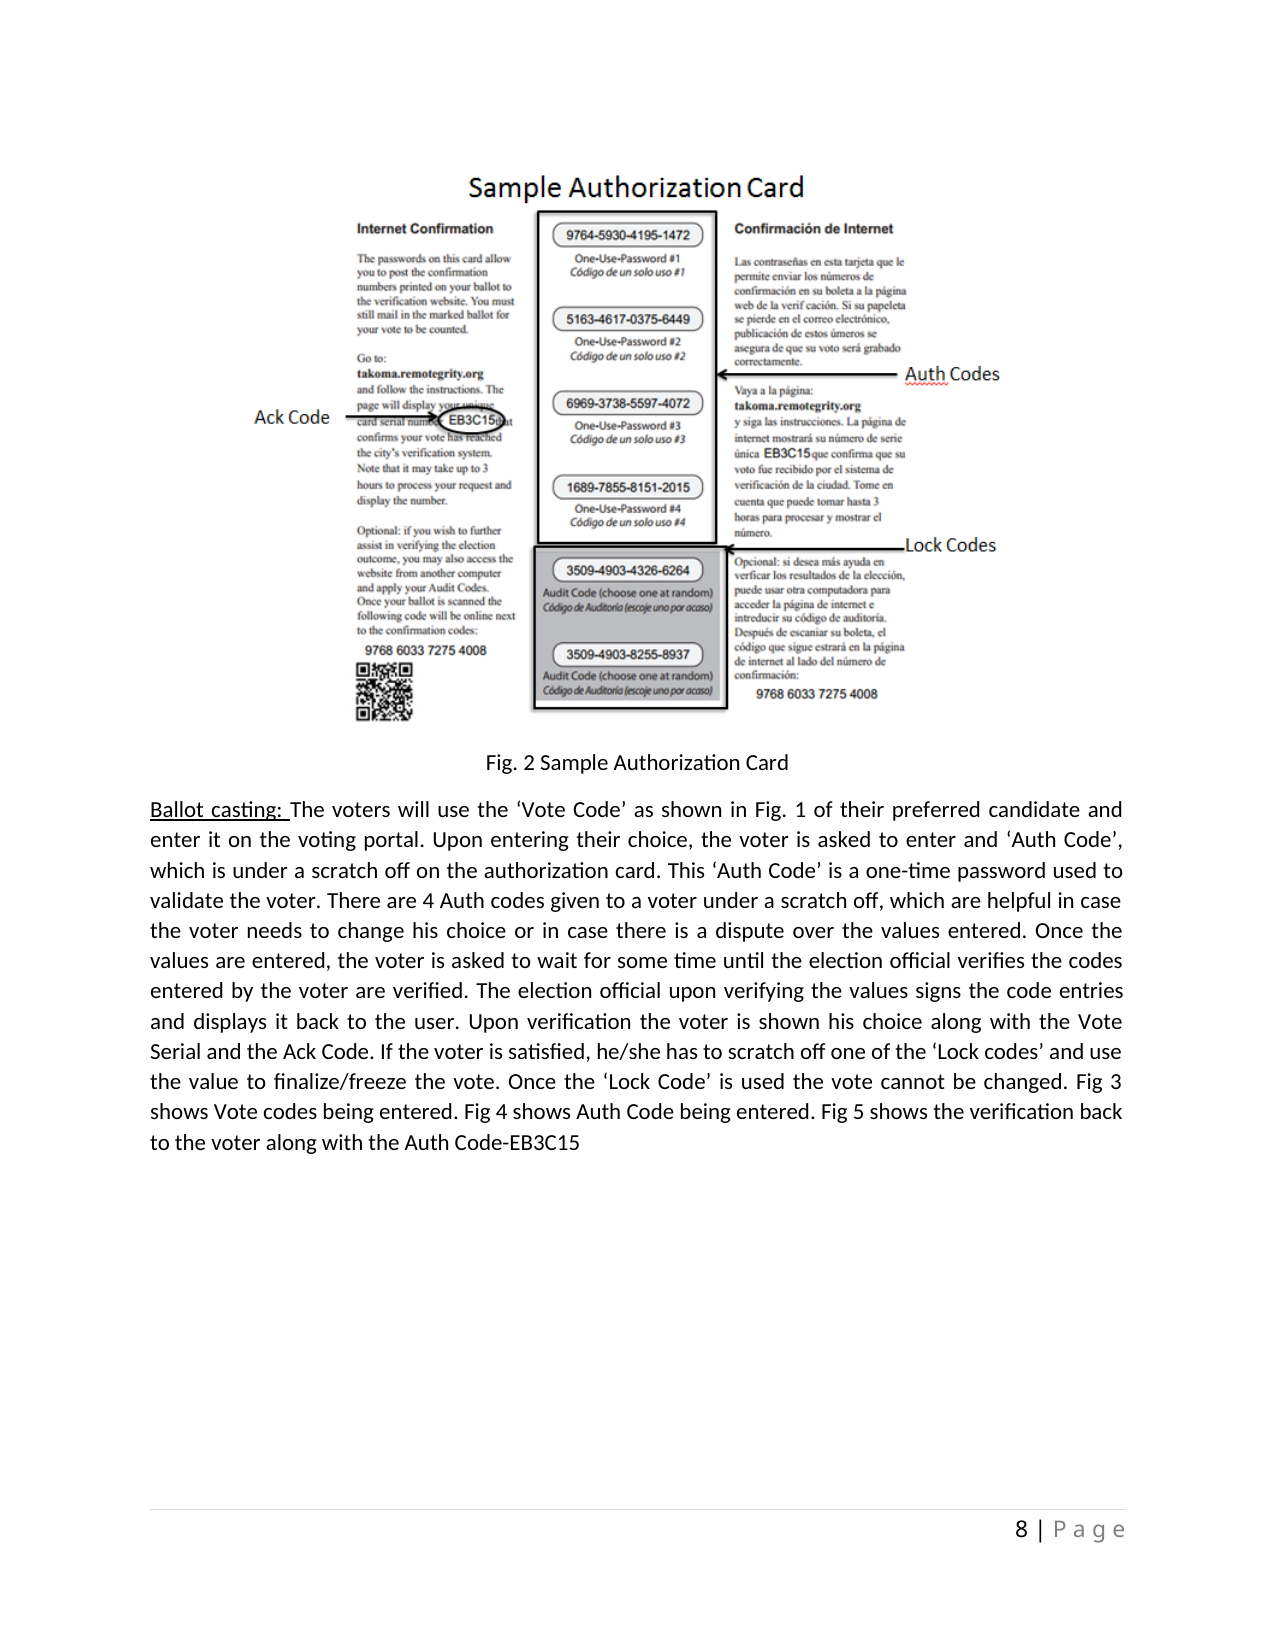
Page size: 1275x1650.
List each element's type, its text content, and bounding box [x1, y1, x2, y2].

text Fig. 2 Sample Authorization Card [150, 748, 1125, 777]
text Ballot casting: The voters will use the ‘Vote Code’ as shown in Fig. 1 of their preferred candidate and enter it on the voting portal. Upon entering their choice, the voter is asked to enter and ‘Auth Code’, which is under a scratch off on the authorization card. This ‘Auth Code’ is a one-time password used to validate the voter. There are 4 Auth codes given to a voter under a scratch off, which are helpful in case the voter needs to change his choice or in case there is a dispute over the values entered. Once the values are entered, the voter is asked to wait for some time until the election official verifies the codes entered by the voter are verified. The election official upon verifying the values signs the code entries and displays it back to the user. Upon verification the voter is shown his choice along with the Vote Serial and the Ack Code. If the voter is satisfied, he/she has to scratch off one of the ‘Lock codes’ and use the value to finalize/freeze the vote. Once the ‘Lock Code’ is used the vote cannot be changed. Fig 3 shows Vote codes being entered. Fig 4 shows Auth Code being entered. Fig 5 shows the verification back to the voter along with the Auth Code-EB3C15 [150, 795, 1125, 1156]
picture [246, 150, 1029, 730]
